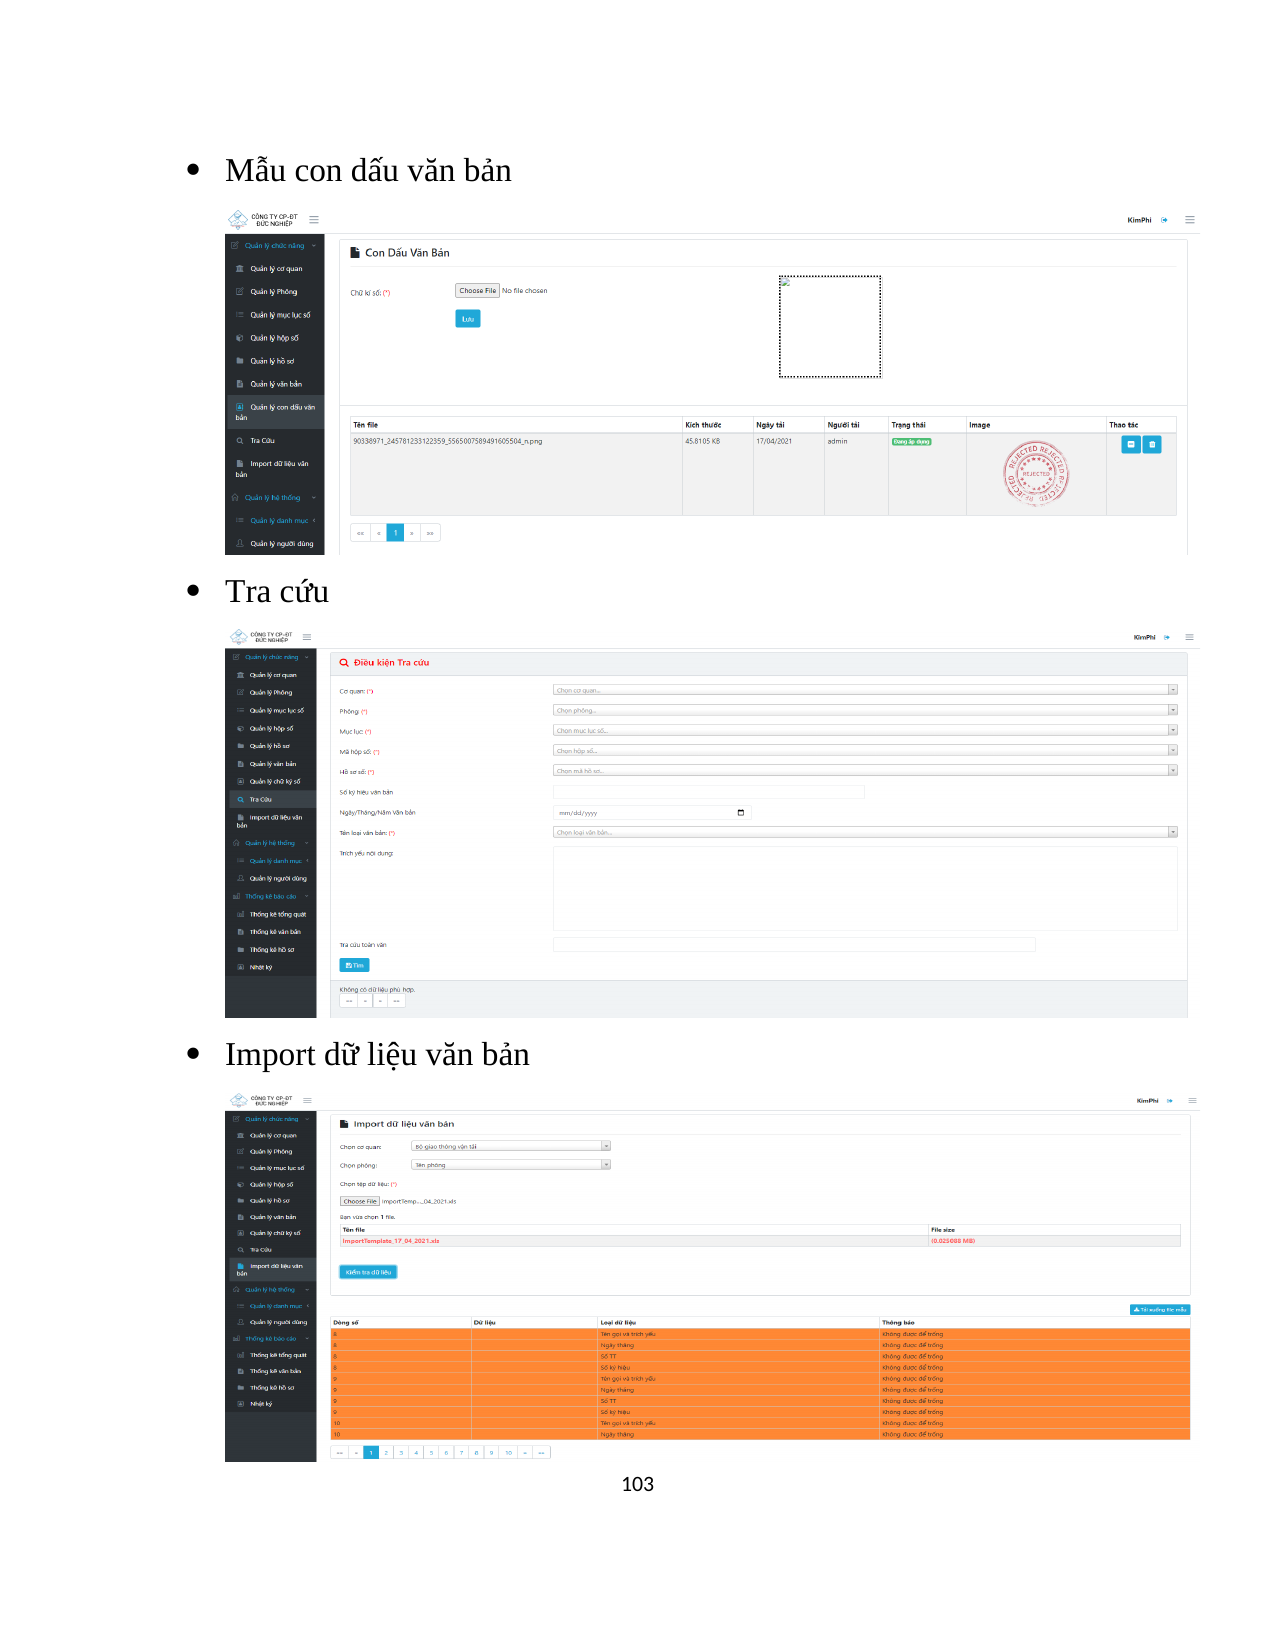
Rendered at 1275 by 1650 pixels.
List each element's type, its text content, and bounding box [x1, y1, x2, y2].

list Mẫu con dấu văn bản [187, 150, 1125, 188]
picture [225, 207, 1200, 555]
list Import dữ liệu văn bản [187, 1034, 1125, 1072]
picture [225, 1091, 1200, 1462]
picture [225, 628, 1200, 1018]
list Tra cứu [187, 571, 1125, 609]
